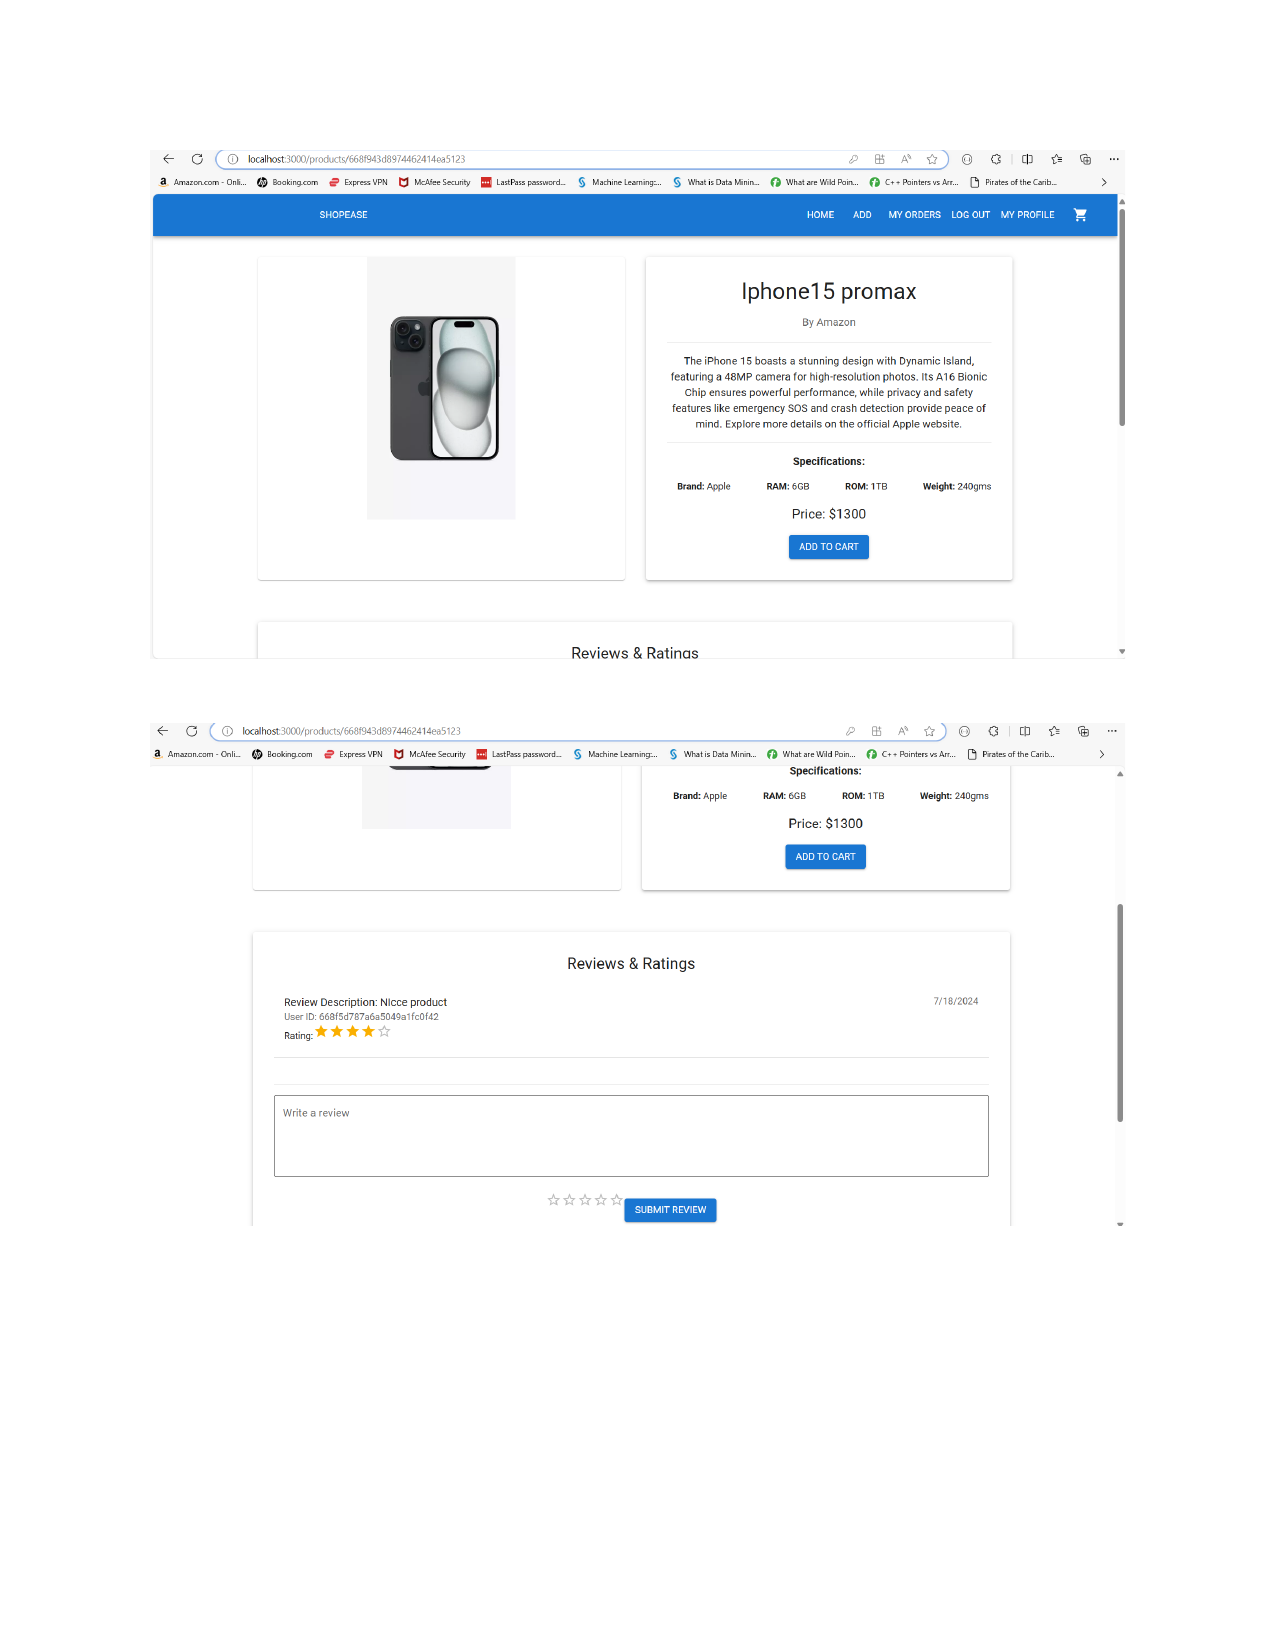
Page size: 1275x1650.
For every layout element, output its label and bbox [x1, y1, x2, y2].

picture [150, 723, 1125, 1226]
picture [150, 150, 1125, 659]
